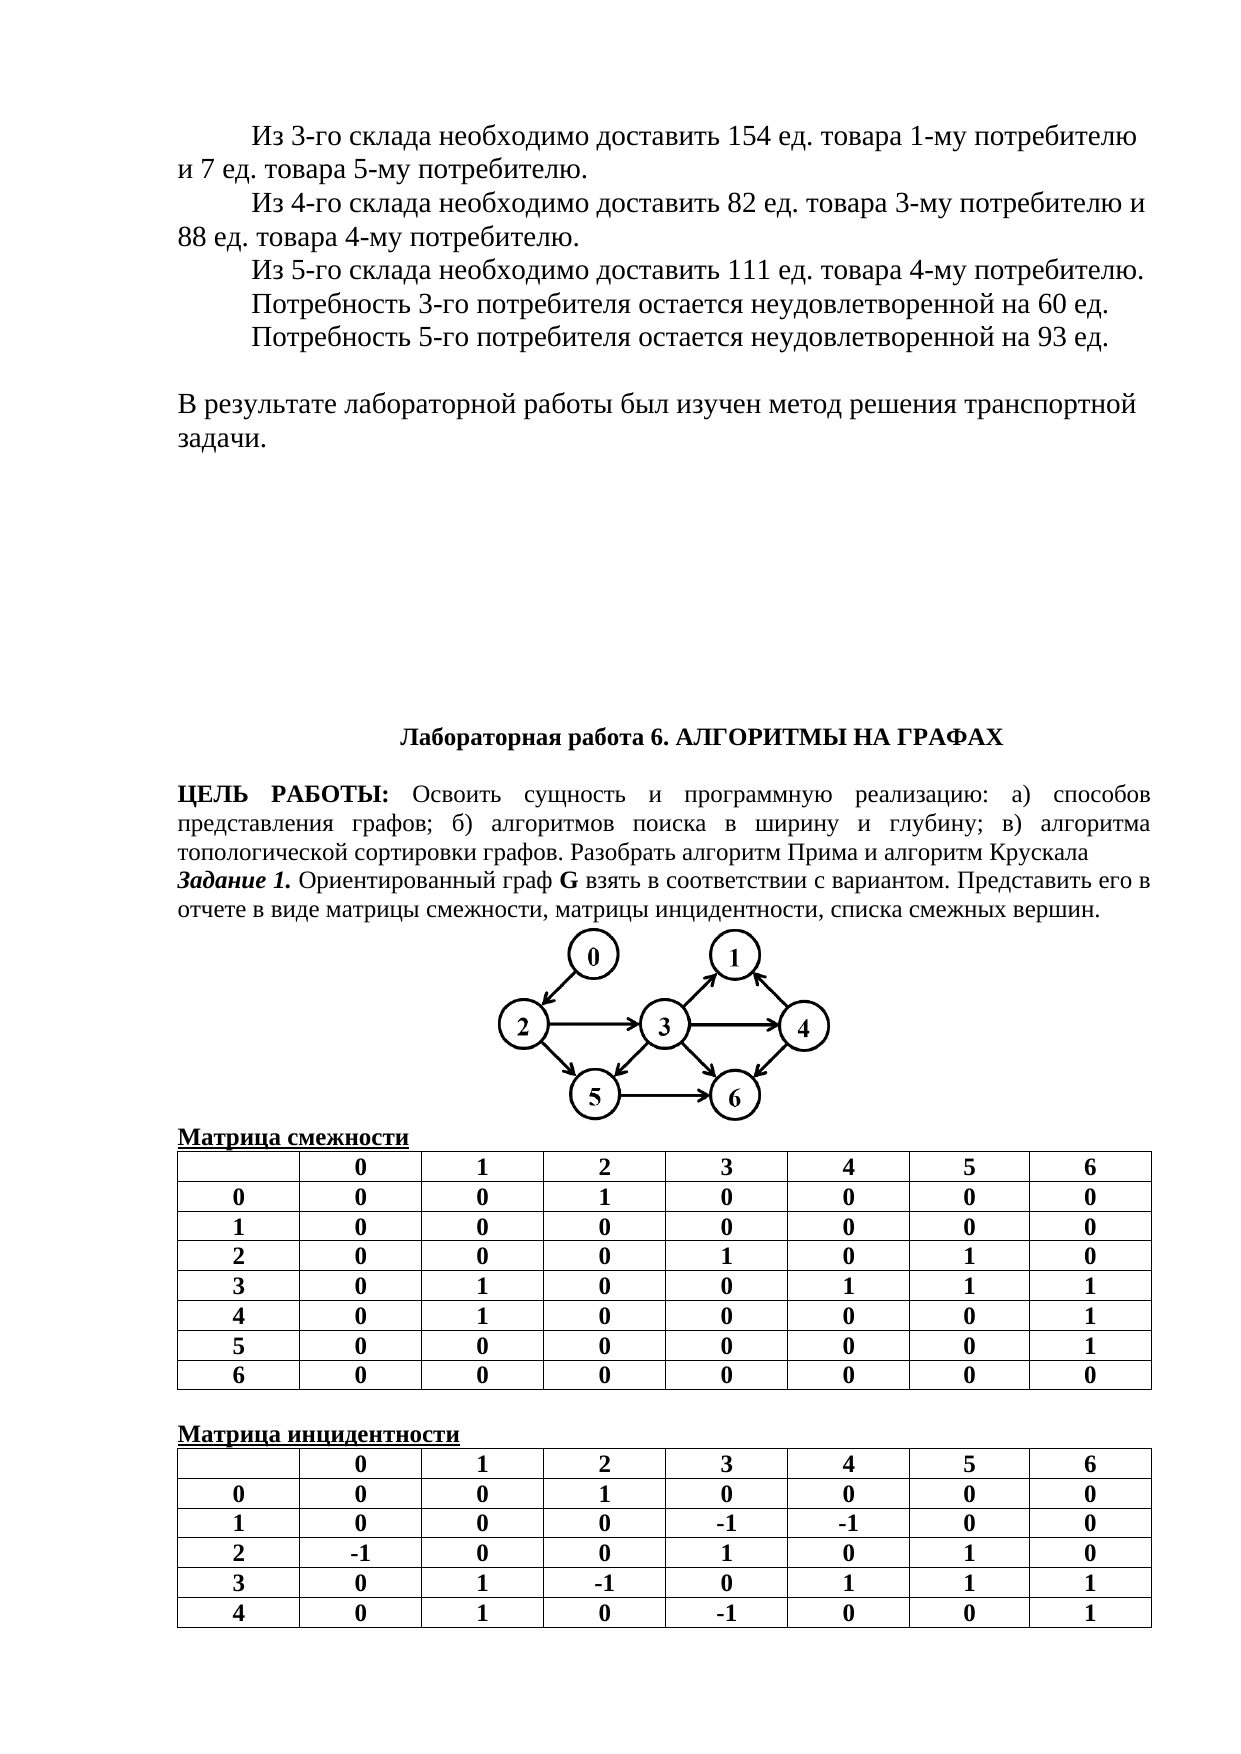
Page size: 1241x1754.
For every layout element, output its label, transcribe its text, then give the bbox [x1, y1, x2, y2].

table_cell 0 [300, 1479, 421, 1507]
table_cell 0 [300, 1568, 421, 1597]
table_cell 0 [910, 1598, 1029, 1627]
text Матрица смежности [177, 1122, 1152, 1151]
table_cell 1 [544, 1182, 665, 1211]
text В результате лабораторной работы был изучен метод решения транспортной задачи. [177, 386, 1152, 453]
table_cell 0 [422, 1509, 543, 1537]
table_cell 0 [788, 1361, 909, 1389]
picture [492, 923, 836, 1123]
table_cell 1 [422, 1271, 543, 1300]
table_cell 0 [788, 1538, 909, 1567]
table_cell 2 [178, 1538, 299, 1567]
table_cell 0 [544, 1301, 665, 1330]
table_cell 0 [788, 1241, 909, 1270]
table_cell 4 [178, 1598, 299, 1627]
table_cell 3 [178, 1568, 299, 1597]
table_cell 0 [1030, 1241, 1151, 1270]
table_cell 1 [666, 1241, 787, 1270]
table_header 3 [666, 1152, 787, 1181]
table_cell 1 [544, 1479, 665, 1507]
table_cell 0 [788, 1479, 909, 1507]
table_cell 0 [788, 1331, 909, 1359]
table_cell 0 [788, 1301, 909, 1330]
table_cell 0 [666, 1271, 787, 1300]
table_cell 0 [666, 1301, 787, 1330]
table_header 6 [1030, 1152, 1151, 1181]
text Из 5-го склада необходимо доставить 111 ед. товара 4-му потребителю. [177, 252, 1152, 286]
table_cell 0 [666, 1479, 787, 1507]
table_cell 0 [1030, 1479, 1151, 1507]
table_cell 0 [544, 1538, 665, 1567]
table_cell 0 [788, 1182, 909, 1211]
table_cell 0 [910, 1479, 1029, 1507]
table_cell 0 [300, 1182, 421, 1211]
table_cell 1 [910, 1568, 1029, 1597]
table_cell 0 [544, 1509, 665, 1537]
table_header 0 [300, 1449, 421, 1478]
table_cell 0 [544, 1212, 665, 1240]
table_cell 0 [300, 1241, 421, 1270]
table_cell -1 [666, 1598, 787, 1627]
text Потребность 5-го потребителя остается неудовлетворенной на 93 ед. [177, 319, 1152, 353]
table_cell 1 [1030, 1301, 1151, 1330]
table_cell 0 [910, 1361, 1029, 1389]
table_cell 1 [1030, 1331, 1151, 1359]
table_cell 1 [178, 1212, 299, 1240]
table_cell 0 [910, 1509, 1029, 1537]
table_header 4 [788, 1152, 909, 1181]
table_cell 0 [422, 1361, 543, 1389]
text Матрица инцидентности [177, 1419, 1152, 1448]
table_cell 1 [178, 1509, 299, 1537]
table_cell 4 [178, 1301, 299, 1330]
table_cell -1 [666, 1509, 787, 1537]
table_cell 0 [300, 1301, 421, 1330]
table_cell -1 [300, 1538, 421, 1567]
table_cell 0 [300, 1361, 421, 1389]
table_header [178, 1152, 299, 1181]
table_cell 0 [910, 1182, 1029, 1211]
table_cell 0 [788, 1212, 909, 1240]
table_cell 0 [422, 1241, 543, 1270]
table_cell 0 [422, 1331, 543, 1359]
table_cell 0 [178, 1182, 299, 1211]
table_header 5 [910, 1152, 1029, 1181]
table_cell 2 [178, 1241, 299, 1270]
table_cell 0 [300, 1598, 421, 1627]
table_cell 0 [422, 1538, 543, 1567]
table_cell -1 [544, 1568, 665, 1597]
table_header 5 [910, 1449, 1029, 1478]
table_cell 0 [300, 1509, 421, 1537]
table_cell 0 [178, 1479, 299, 1507]
table_cell -1 [788, 1509, 909, 1537]
table_cell 1 [422, 1301, 543, 1330]
table_cell 1 [422, 1598, 543, 1627]
table_header 4 [788, 1449, 909, 1478]
text Лабораторная работа 6. АЛГОРИТМЫ НА ГРАФАХ [177, 722, 1152, 751]
table_cell 0 [1030, 1538, 1151, 1567]
text Задание 1. Ориентированный граф G взять в соответствии с вариантом. Представить его в отчете в виде матрицы смежности, матрицы инцидентности, списка смежных вершин. [177, 866, 1152, 923]
table_cell 0 [544, 1361, 665, 1389]
table_cell 1 [1030, 1271, 1151, 1300]
table_cell 0 [544, 1598, 665, 1627]
table_header 2 [544, 1449, 665, 1478]
table_cell 0 [1030, 1361, 1151, 1389]
table_cell 0 [544, 1271, 665, 1300]
text Потребность 3-го потребителя остается неудовлетворенной на 60 ед. [177, 286, 1152, 319]
table_header 6 [1030, 1449, 1151, 1478]
table_cell 0 [300, 1271, 421, 1300]
table_header 0 [300, 1152, 421, 1181]
table_cell 1 [1030, 1568, 1151, 1597]
table_cell 0 [1030, 1509, 1151, 1537]
table_header 1 [422, 1449, 543, 1478]
table_cell 0 [666, 1212, 787, 1240]
table_cell 1 [788, 1271, 909, 1300]
table_cell 0 [666, 1361, 787, 1389]
text Из 3-го склада необходимо доставить 154 ед. товара 1-му потребителю и 7 ед. товара 5-му потребителю. [177, 118, 1152, 185]
text Из 4-го склада необходимо доставить 82 ед. товара 3-му потребителю и 88 ед. товара 4-му потребителю. [177, 185, 1152, 252]
table_cell 0 [666, 1182, 787, 1211]
table_header 2 [544, 1152, 665, 1181]
table_cell 1 [1030, 1598, 1151, 1627]
table_cell 0 [300, 1212, 421, 1240]
table_cell 5 [178, 1331, 299, 1359]
table_cell 0 [1030, 1182, 1151, 1211]
table_header 3 [666, 1449, 787, 1478]
table_cell 1 [910, 1241, 1029, 1270]
table_cell 0 [910, 1331, 1029, 1359]
table_cell 0 [666, 1331, 787, 1359]
table_cell 0 [1030, 1212, 1151, 1240]
table_header 1 [422, 1152, 543, 1181]
table_cell 0 [422, 1182, 543, 1211]
table_cell 1 [910, 1538, 1029, 1567]
table_cell 0 [788, 1598, 909, 1627]
table_cell 0 [422, 1212, 543, 1240]
table_header [178, 1449, 299, 1478]
table_cell 1 [422, 1568, 543, 1597]
table_cell 1 [788, 1568, 909, 1597]
table_cell 0 [544, 1331, 665, 1359]
table_cell 0 [666, 1568, 787, 1597]
text ЦЕЛЬ РАБОТЫ: Освоить сущность и программную реализацию: а) способов представления графов; б) алгоритмов поиска в ширину и глубину; в) алгоритма топологической сортировки графов. Разобрать алгоритм Прима и алгоритм Крускала [177, 779, 1152, 866]
table_cell 6 [178, 1361, 299, 1389]
table_cell 0 [300, 1331, 421, 1359]
table_cell 0 [910, 1301, 1029, 1330]
table_cell 0 [422, 1479, 543, 1507]
table_cell 0 [910, 1212, 1029, 1240]
table_cell 0 [544, 1241, 665, 1270]
table_cell 1 [666, 1538, 787, 1567]
table_cell 3 [178, 1271, 299, 1300]
table_cell 1 [910, 1271, 1029, 1300]
